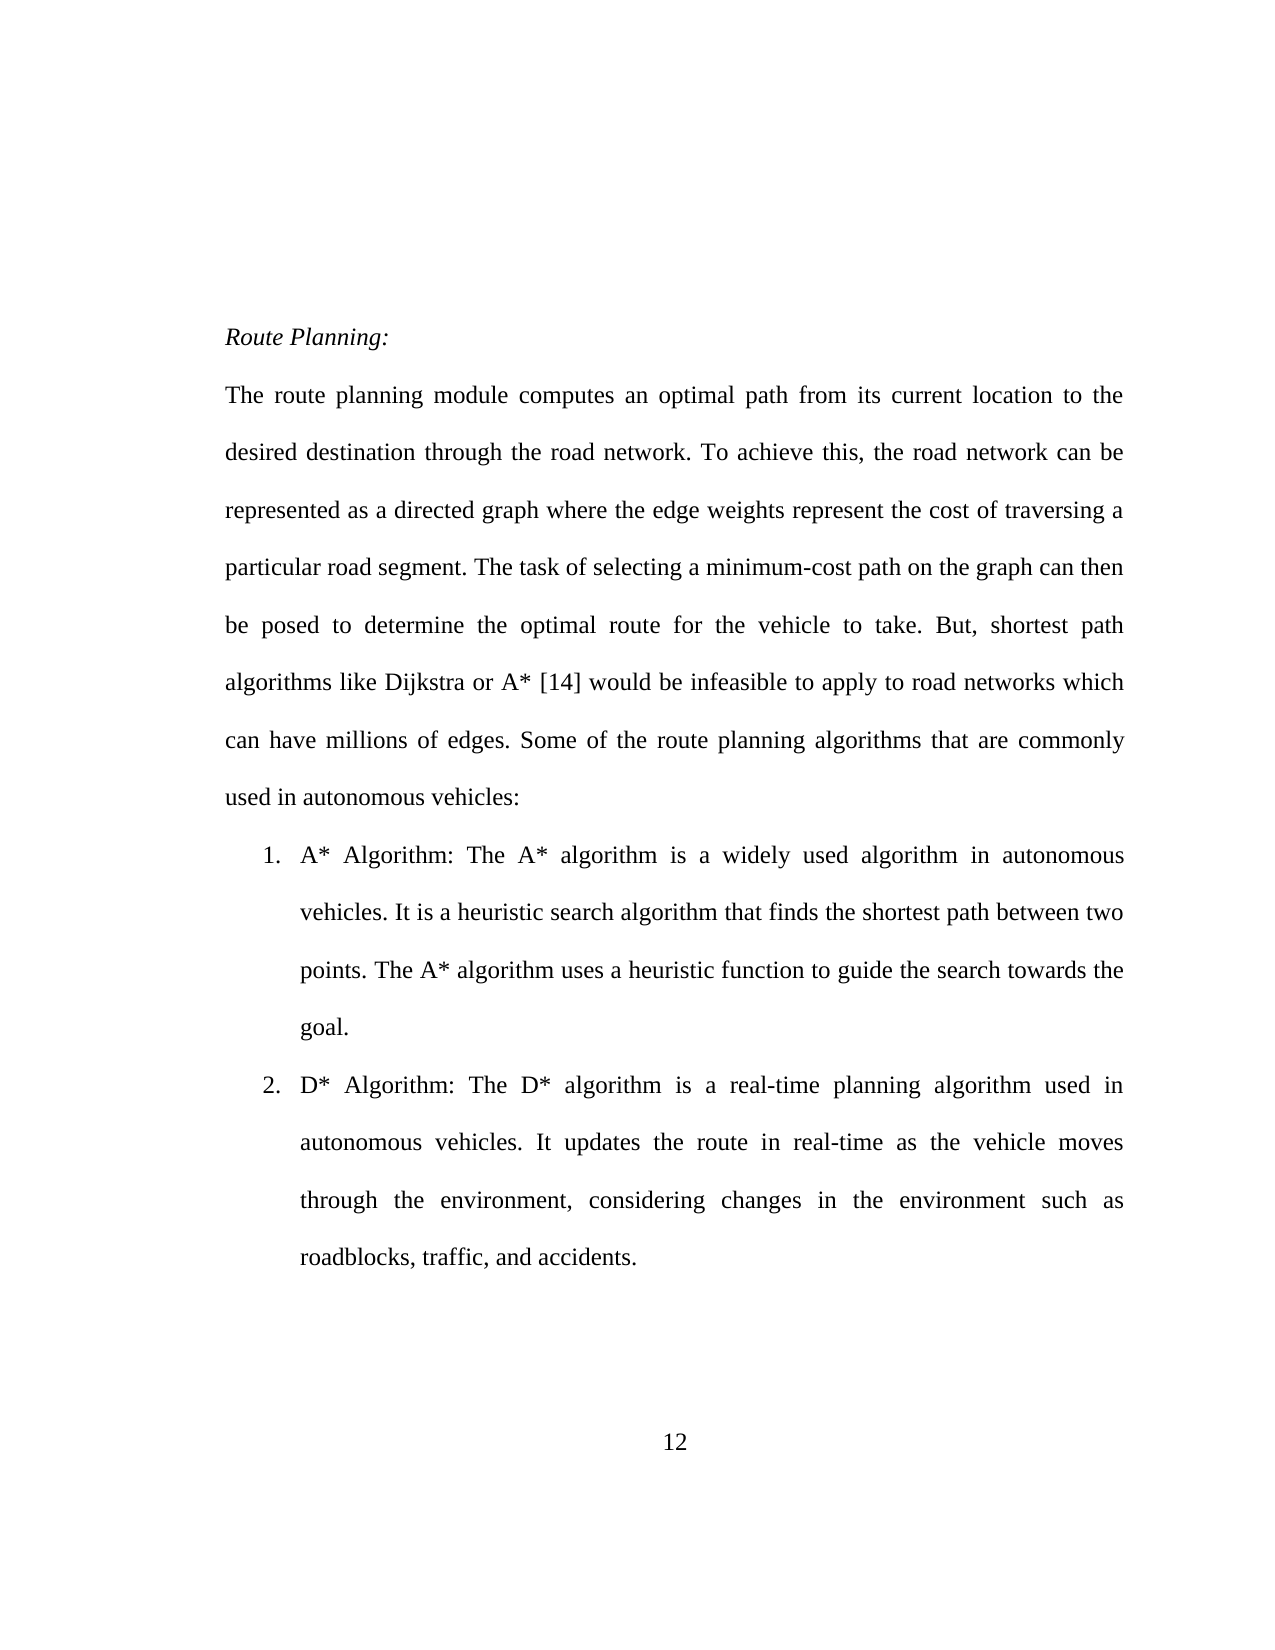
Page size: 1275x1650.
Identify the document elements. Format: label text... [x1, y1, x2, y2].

text Route Planning: [225, 322, 1125, 351]
text The route planning module computes an optimal path from its current location to the desired destination through the road network. To achieve this, the road network can be represented as a directed graph where the edge weights represent the cost of traversing a particular road segment. The task of selecting a minimum-cost path on the graph can then be posed to determine the optimal route for the vehicle to take. But, shortest path algorithms like Dijkstra or A* would be infeasible to apply to road networks which can have millions of edges. Some of the route planning algorithms that are commonly used in autonomous vehicles: [225, 380, 1125, 811]
list A* Algorithm: The A* algorithm is a widely used algorithm in autonomous vehicles. It is a heuristic search algorithm that finds the shortest path between two points. The A* algorithm uses a heuristic function to guide the search towards the goal. [262, 840, 1125, 1041]
list D* Algorithm: The D* algorithm is a real-time planning algorithm used in autonomous vehicles. It updates the route in real-time as the vehicle moves through the environment, considering changes in the environment such as roadblocks, traffic, and accidents. [262, 1070, 1125, 1271]
